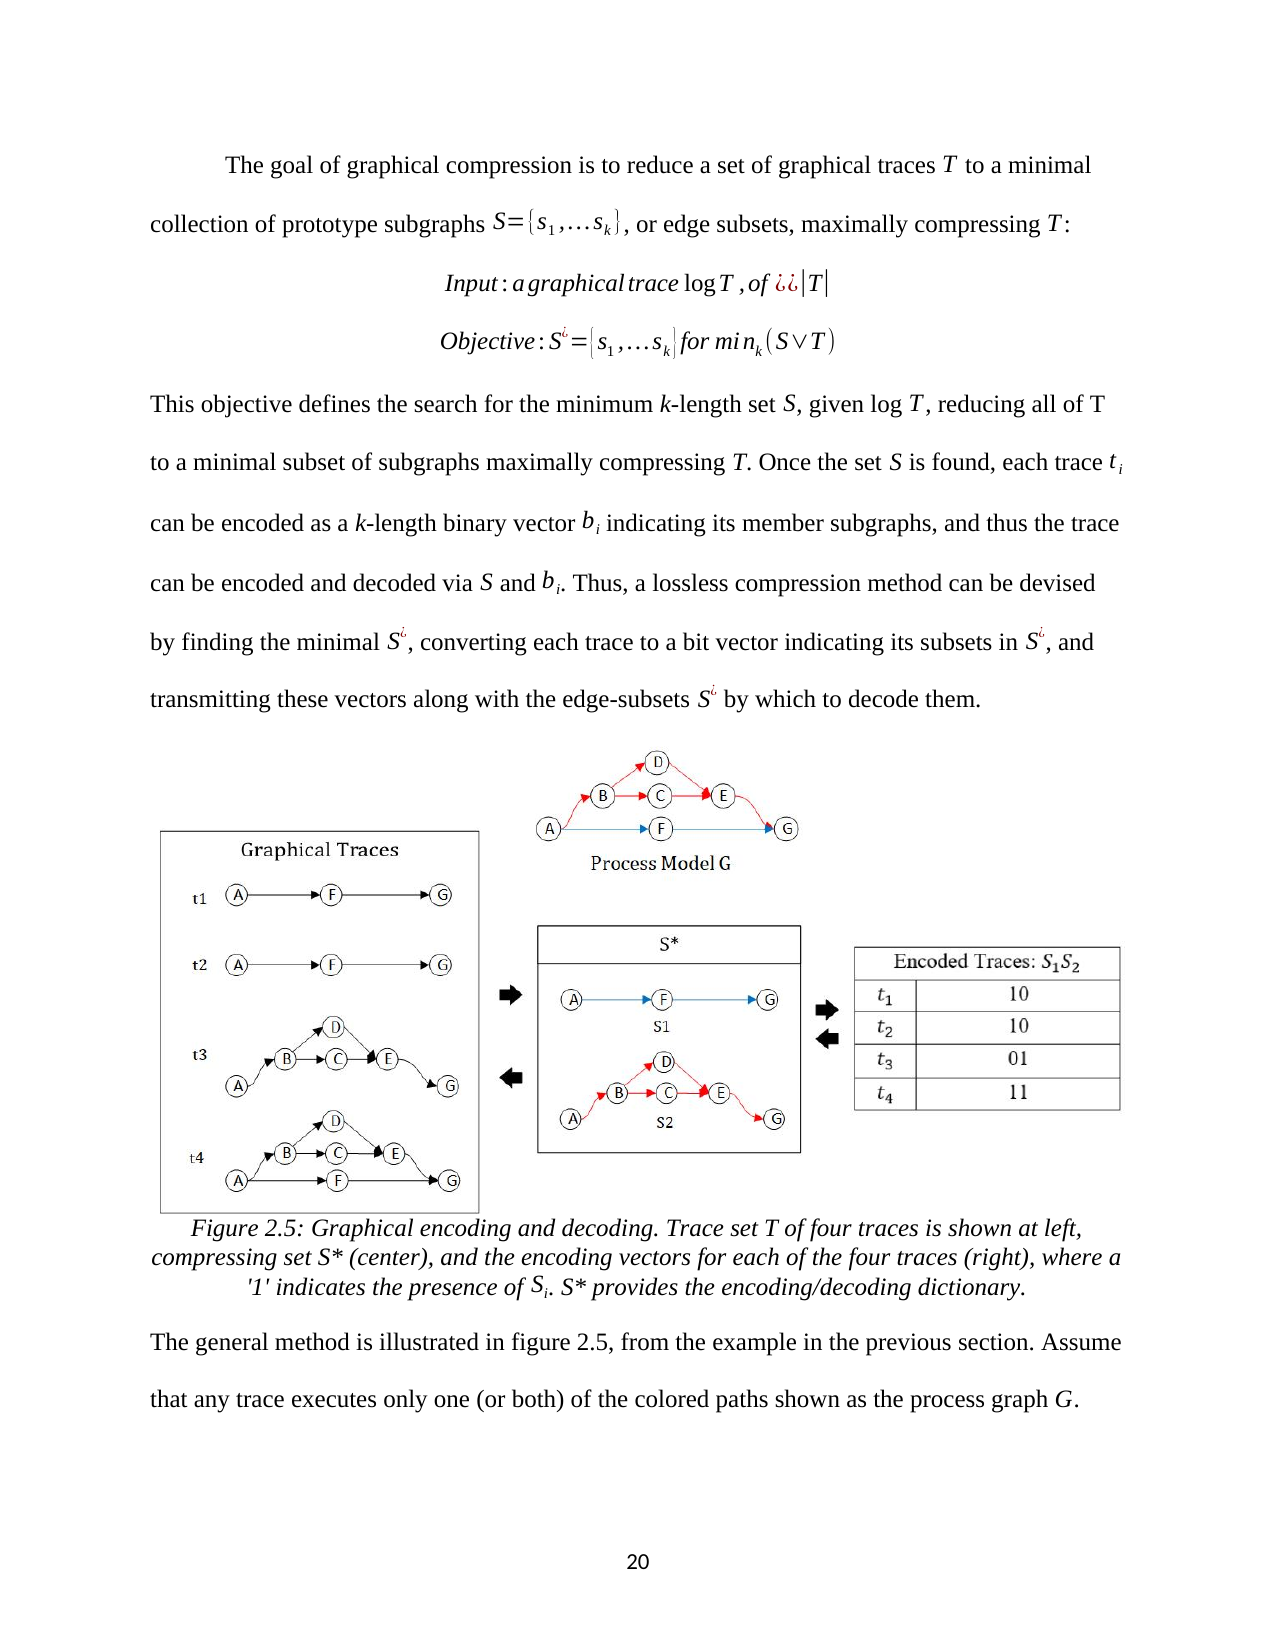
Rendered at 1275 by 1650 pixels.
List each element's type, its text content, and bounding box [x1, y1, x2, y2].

picture [150, 741, 1125, 1214]
text The goal of graphical compression is to reduce a set of graphical traces to a minimal collection of prototype subgraphs , or edge subsets, maximally compressing : [150, 150, 1125, 239]
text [150, 1327, 1125, 1413]
text Figure 2.5: Graphical encoding and decoding. Trace set T of four traces is shown at left, compressing set S* (center), and the encoding vectors for each of the four traces (right), where a '1' indicates the presence of . S* provides the encoding/decoding dictionary. [150, 1214, 1125, 1302]
text This objective defines the search for the minimum k-length set , given log , reducing all of T to a minimal subset of subgraphs maximally compressing T. Once the set is found, each trace can be encoded as a k-length binary vector indicating its member subgraphs, and thus the trace can be encoded and decoded via and . Thus, a lossless compression method can be devised by finding the minimal , converting each trace to a bit vector indicating its subsets in , and transmitting these vectors along with the edge-subsets by which to decode them. [150, 389, 1125, 713]
